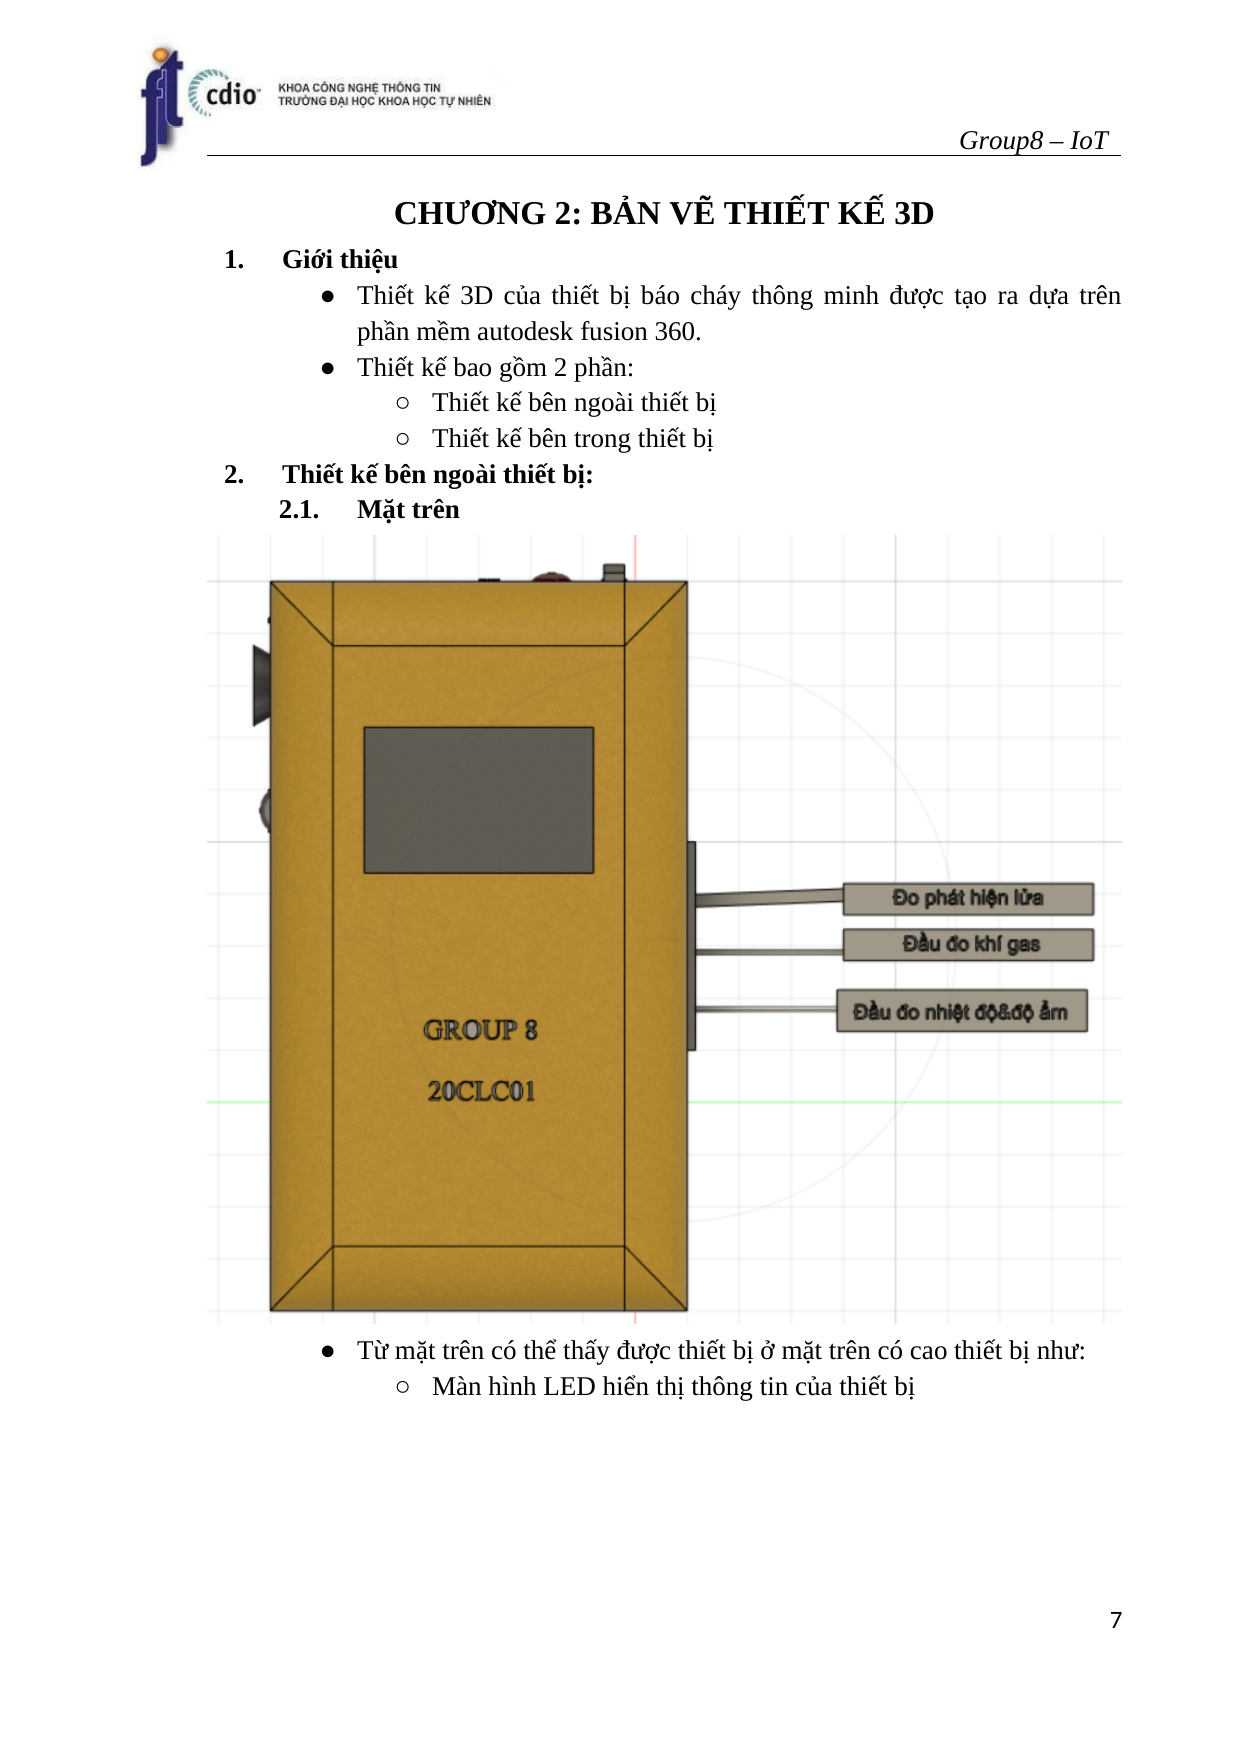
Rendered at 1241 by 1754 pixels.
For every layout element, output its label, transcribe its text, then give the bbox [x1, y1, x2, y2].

list Thiết kế bao gồm 2 phần: [319, 351, 1122, 382]
list Thiết kế bên ngoài thiết bị [394, 386, 1122, 418]
list Mặt trên [319, 494, 1122, 525]
text CHƯƠNG 2: BẢN VẼ THIẾT KẾ 3D [207, 193, 1122, 232]
list Giới thiệu [244, 243, 1122, 275]
list Thiết kế bên trong thiết bị [394, 422, 1122, 453]
list Màn hình LED hiển thị thông tin của thiết bị [394, 1369, 1122, 1401]
list Từ mặt trên có thể thấy được thiết bị ở mặt trên có cao thiết bị như: [319, 1334, 1122, 1365]
list Thiết kế 3D của thiết bị báo cháy thông minh được tạo ra dựa trên phần mềm autodesk fusion 360. [319, 279, 1122, 346]
picture [206, 535, 1122, 1324]
list Thiết kế bên ngoài thiết bị: [244, 458, 1122, 489]
picture [137, 35, 507, 171]
